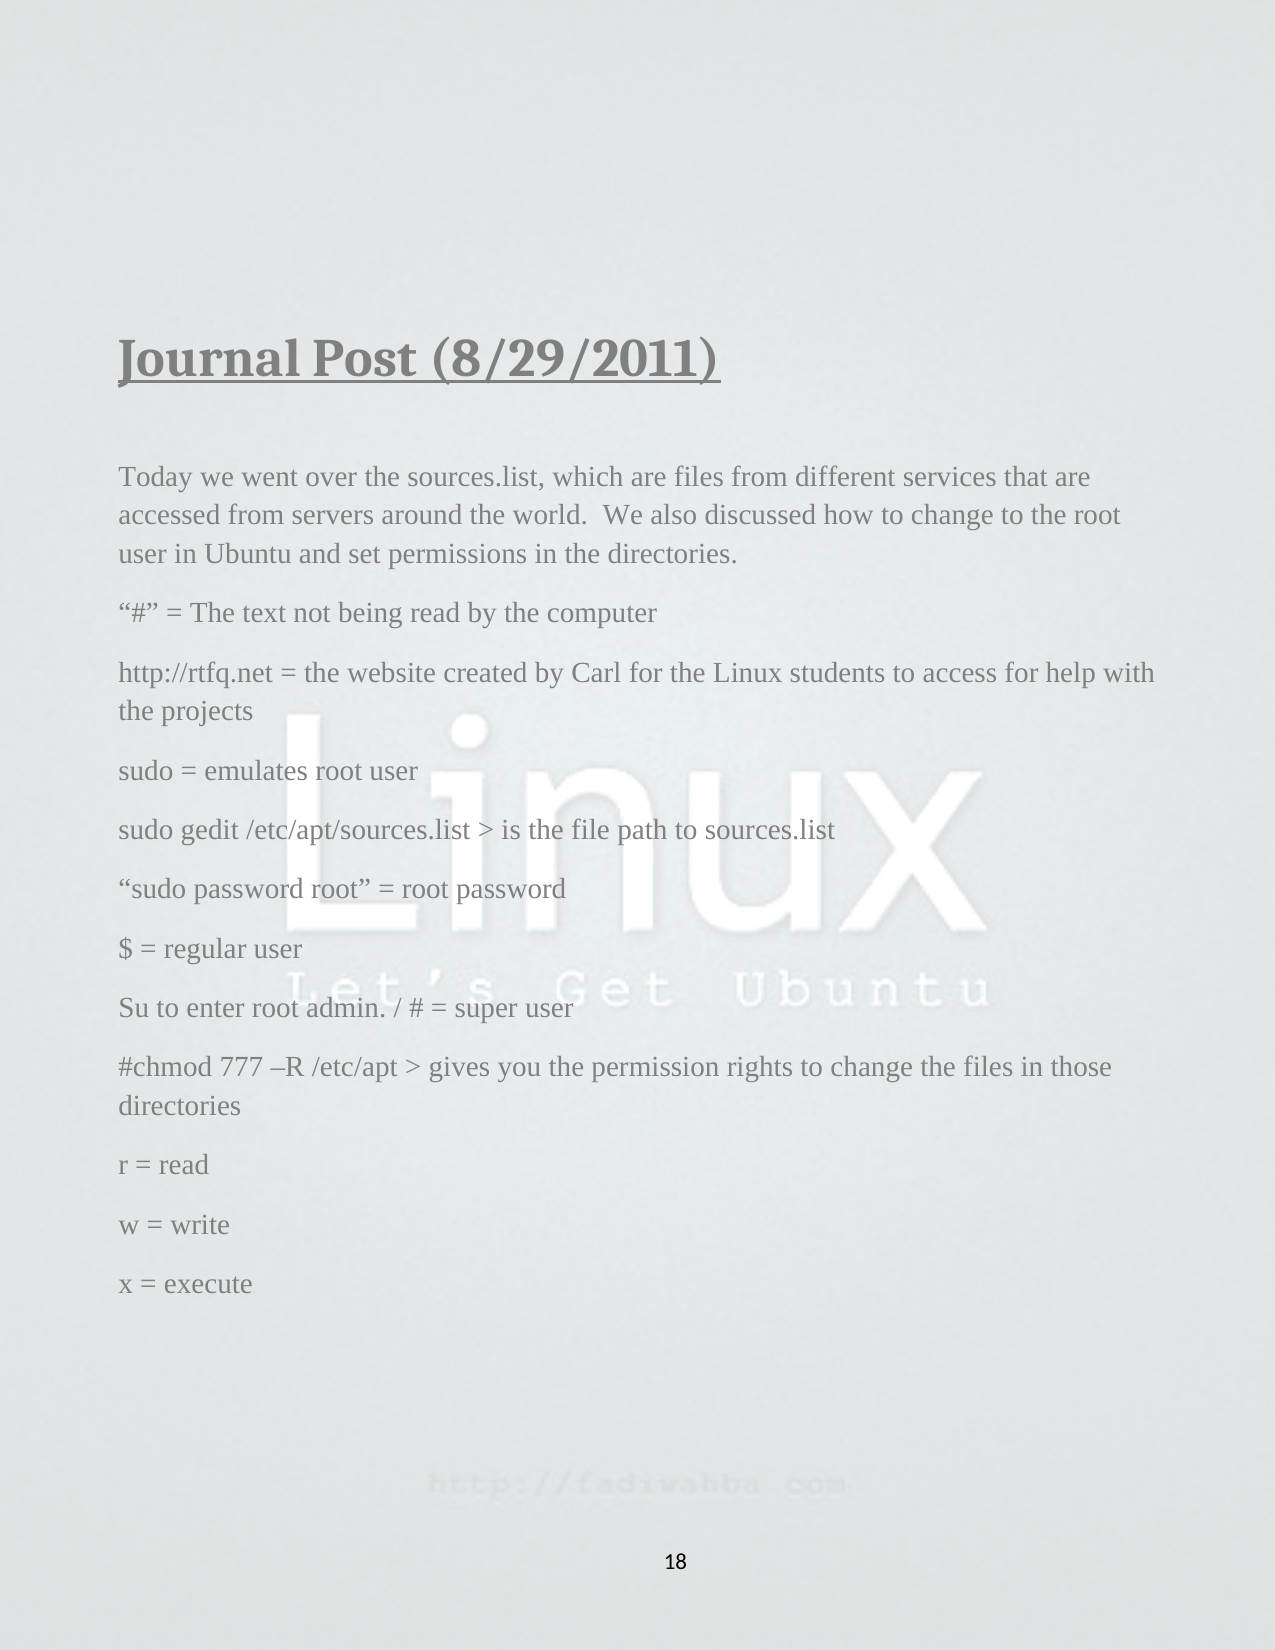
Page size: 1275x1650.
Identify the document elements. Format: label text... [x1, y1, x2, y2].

text Today we went over the sources.list, which are files from different services that are accessed from servers around the world. We also discussed how to change to the root user in Ubuntu and set permissions in the directories. [118, 459, 1157, 569]
subtitle Journal Post (8/29/2011) [118, 327, 1157, 389]
text sudo = emulates root user [118, 753, 1157, 786]
text w = write [118, 1207, 1157, 1240]
text x = execute [118, 1266, 1157, 1300]
text r = read [118, 1147, 1157, 1181]
text http://rtfq.net = the website created by Carl for the Linux students to access for help with the projects [118, 655, 1157, 727]
text $ = regular user [118, 931, 1157, 964]
text #chmod 777 –R /etc/apt > gives you the permission rights to change the files in those directories [118, 1049, 1157, 1122]
text “#” = The text not being read by the computer [118, 595, 1157, 629]
text “sudo password root” = root password [118, 871, 1157, 905]
text Su to enter root admin. / # = super user [118, 990, 1157, 1024]
text sudo gedit /etc/apt/sources.list > is the file path to sources.list [118, 812, 1157, 846]
